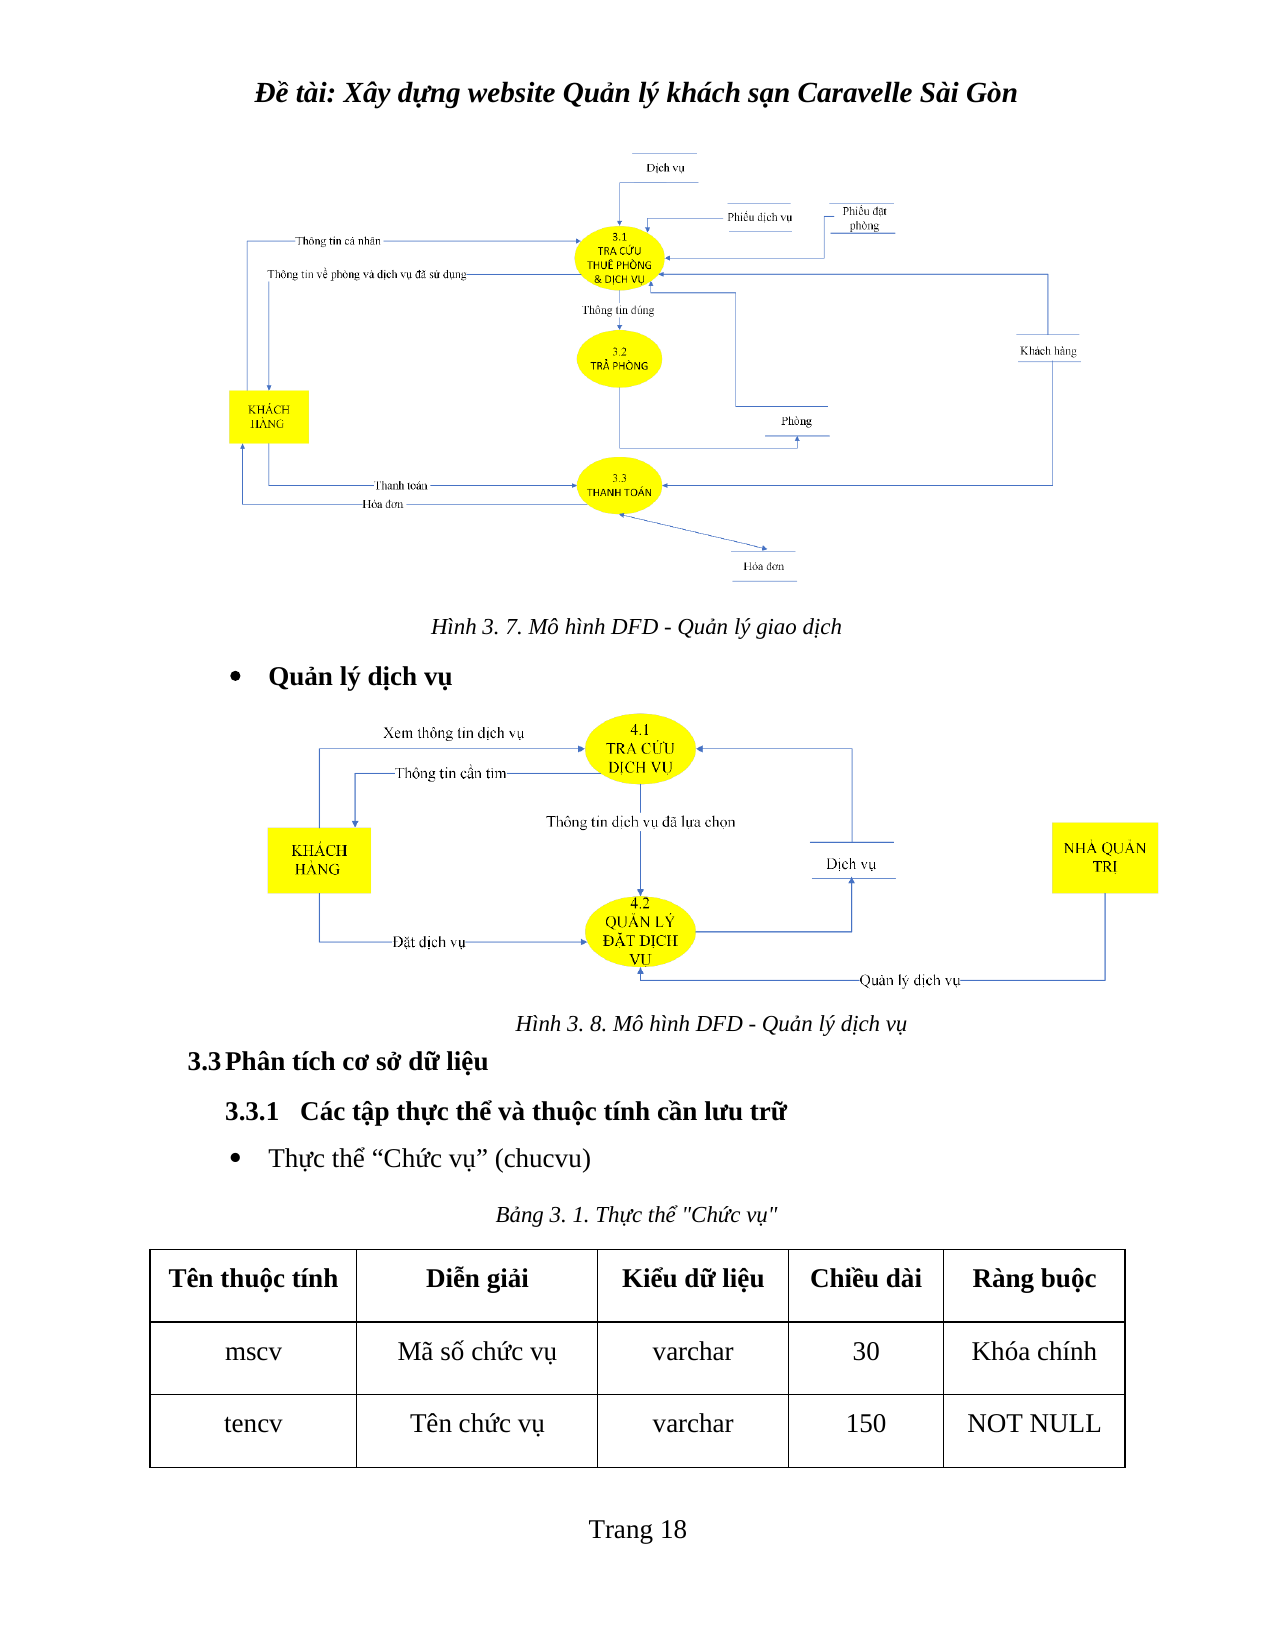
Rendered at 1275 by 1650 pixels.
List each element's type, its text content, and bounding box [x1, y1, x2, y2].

table_cell tencv [151, 1395, 356, 1467]
list Thực thể “Chức vụ” (chucvu) [231, 1142, 1125, 1173]
table_cell varchar [598, 1323, 788, 1394]
table_header Ràng buộc [944, 1250, 1124, 1321]
picture [225, 150, 1086, 585]
table_header Diễn giải [357, 1250, 597, 1321]
table_header Tên thuộc tính [151, 1250, 356, 1321]
table_cell NOT NULL [944, 1395, 1124, 1467]
table_cell 30 [789, 1323, 943, 1394]
list Quản lý dịch vụ [231, 660, 1125, 691]
picture [262, 708, 1163, 1001]
table_cell varchar [598, 1395, 788, 1467]
text Bảng 3. 1. Thực thể "Chức vụ" [150, 1201, 1125, 1228]
text Hình 3. 7. Mô hình DFD - Quản lý giao dịch [150, 613, 1125, 639]
subtitle Các tập thực thể và thuộc tính cần lưu trữ [225, 1095, 1125, 1127]
table_cell Tên chức vụ [357, 1395, 597, 1467]
table_cell 150 [789, 1395, 943, 1467]
table_cell Mã số chức vụ [357, 1323, 597, 1394]
table_cell mscv [151, 1323, 356, 1394]
table_cell Khóa chính [944, 1323, 1124, 1394]
table_header Kiểu dữ liệu [598, 1250, 788, 1321]
table_header Chiều dài [789, 1250, 943, 1321]
